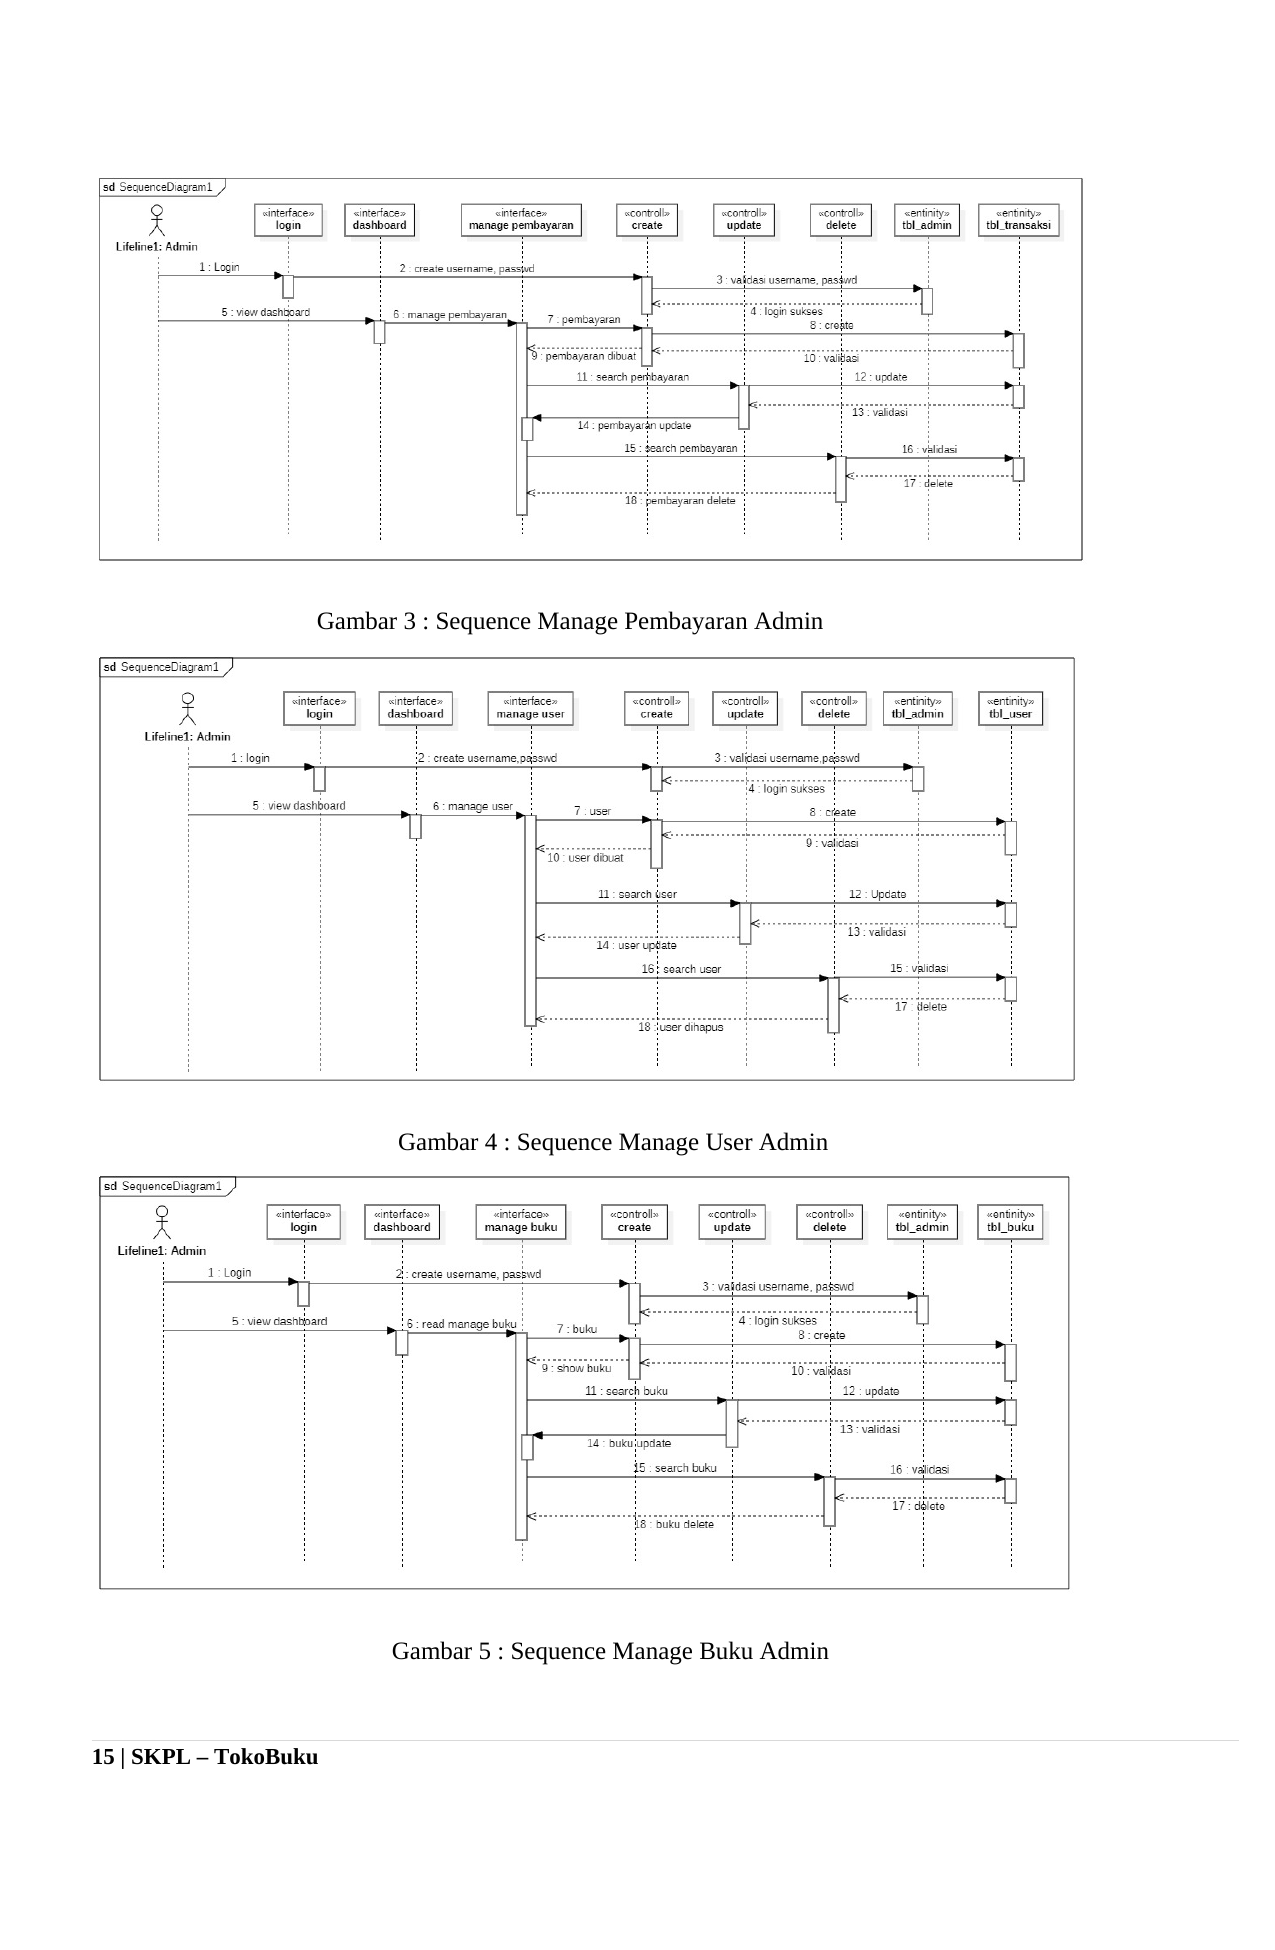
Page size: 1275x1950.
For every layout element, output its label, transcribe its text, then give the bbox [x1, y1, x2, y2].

picture [91, 1168, 1103, 1623]
text Gambar 3 : Sequence Manage Pembayaran Admin [242, 606, 1239, 635]
picture [91, 649, 1108, 1114]
picture [91, 170, 1114, 592]
text Gambar 5 : Sequence Manage Buku Admin [92, 1636, 1239, 1665]
